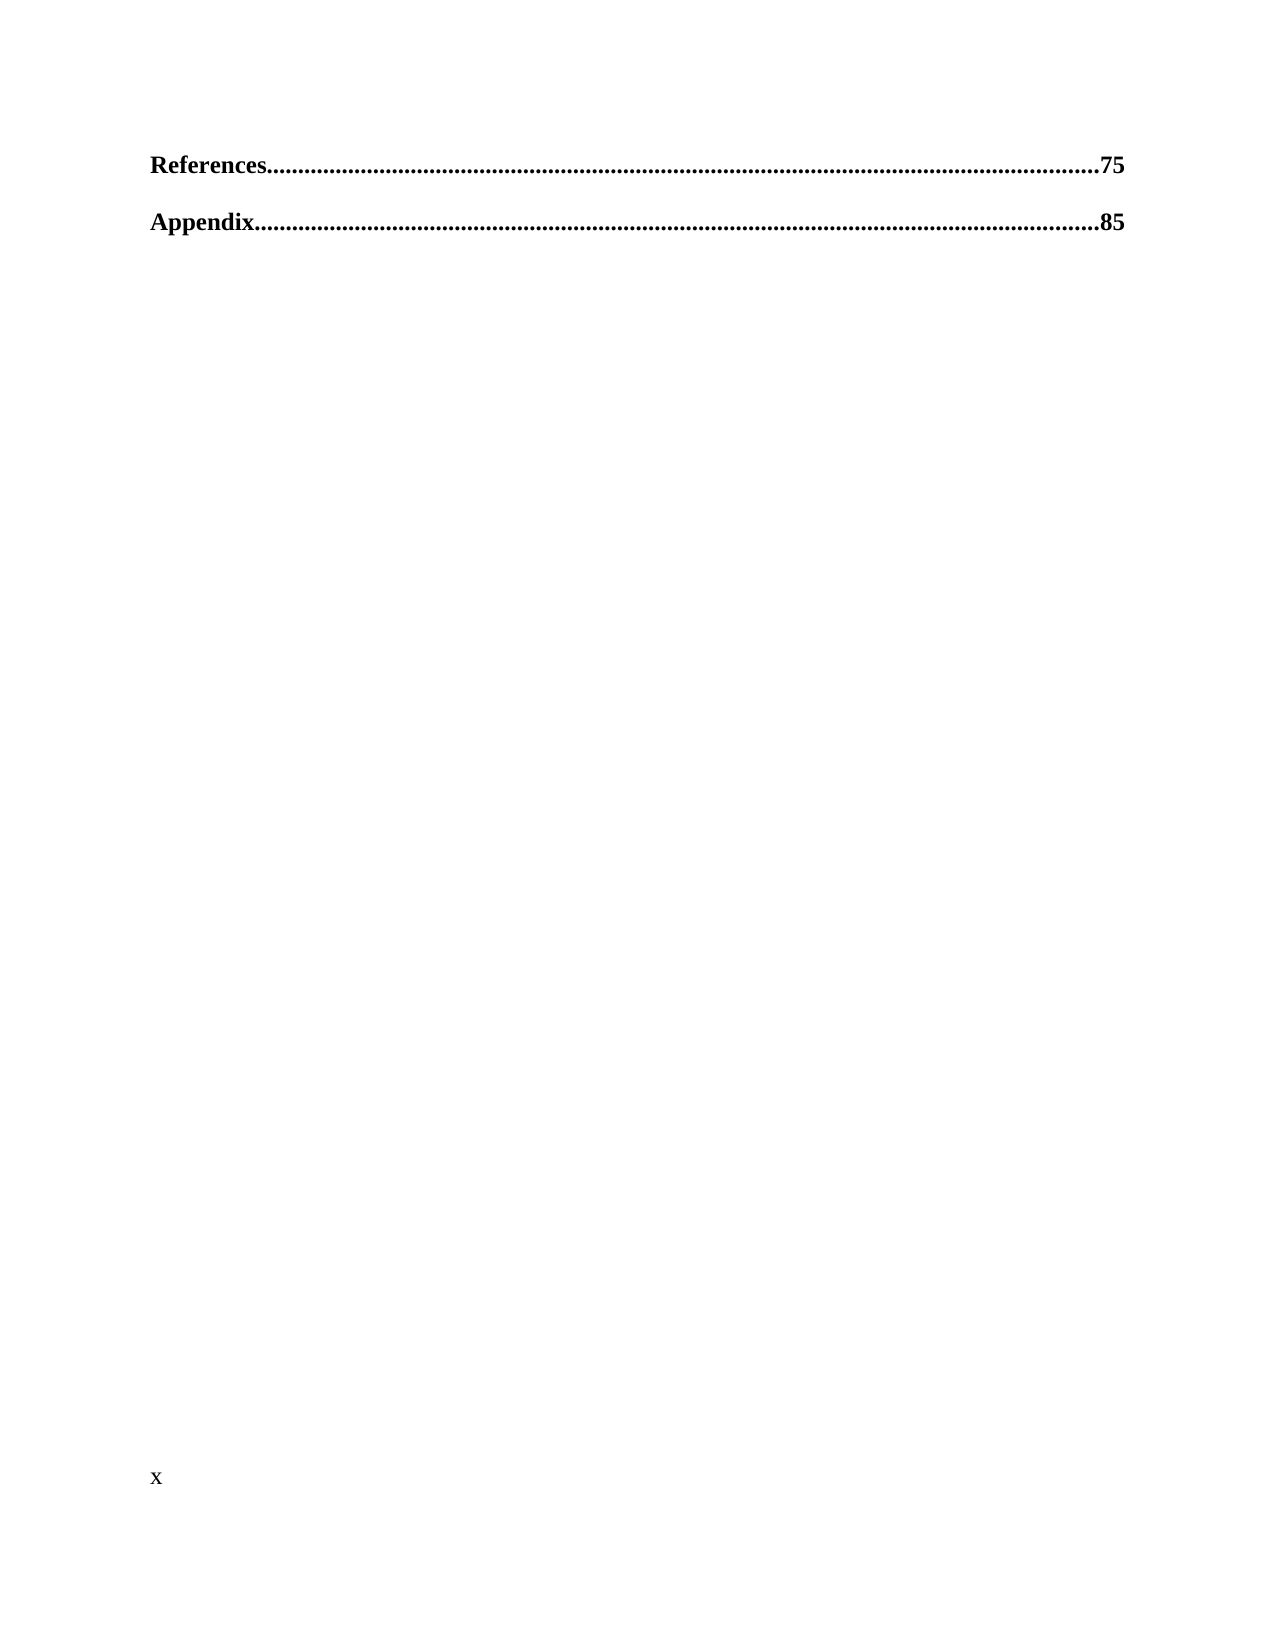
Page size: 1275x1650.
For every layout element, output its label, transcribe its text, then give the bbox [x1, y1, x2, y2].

text Appendix 85 [150, 207, 1125, 236]
text References 75 [150, 150, 1125, 179]
